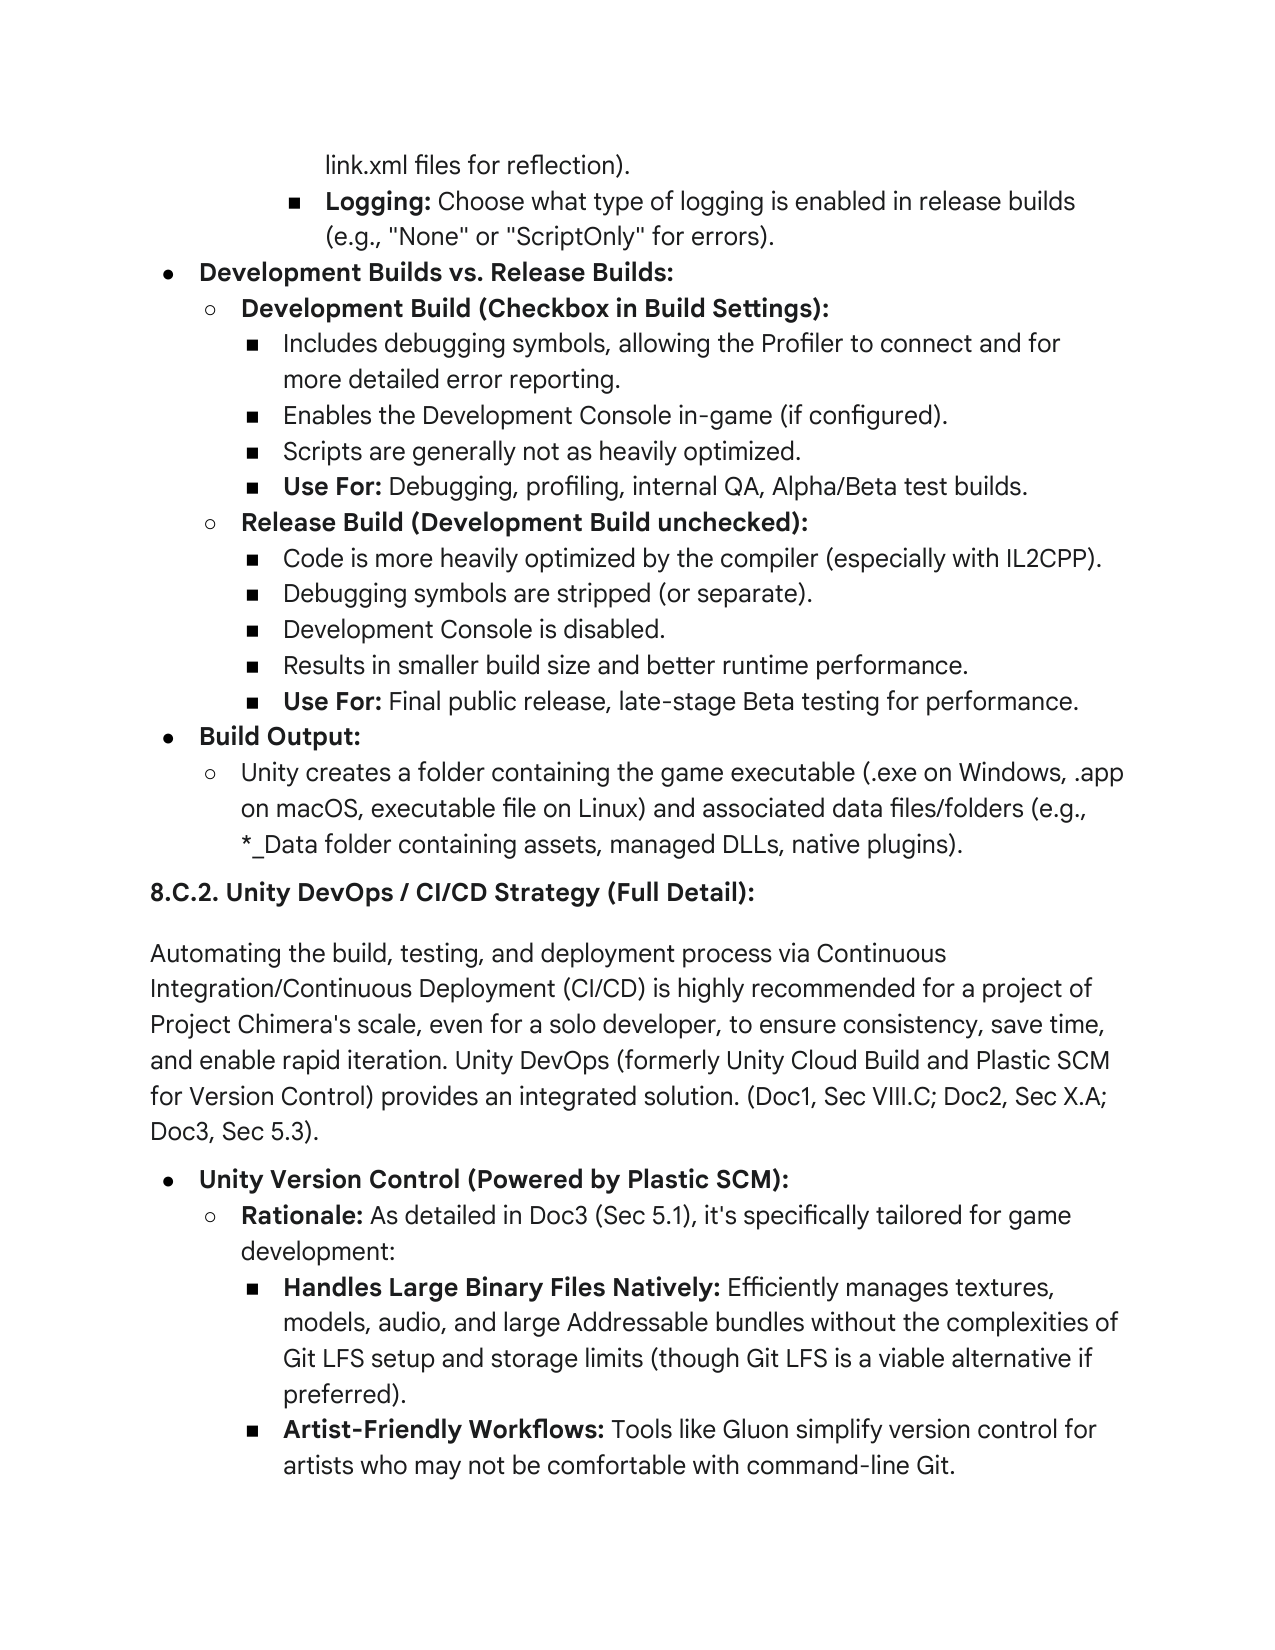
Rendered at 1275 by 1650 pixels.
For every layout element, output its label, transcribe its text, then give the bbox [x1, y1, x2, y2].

list Logging: Choose what type of logging is enabled in release builds (e.g., "None" or "ScriptOnly" for errors). [287, 186, 1125, 253]
list Development Console is disabled. [245, 614, 1125, 646]
list Unity creates a folder containing the game executable (.exe on Windows, .app on macOS, executable file on Linux) and associated data files/folders (e.g., *_Data folder containing assets, managed DLLs, native plugins). [203, 757, 1125, 860]
list Unity Version Control (Powered by Plastic SCM): [161, 1165, 1125, 1196]
list Development Build (Checkbox in Build Settings): [203, 293, 1125, 324]
list Debugging symbols are stripped (or separate). [245, 579, 1125, 610]
text 8.C.2. Unity DevOps / CI/CD Strategy (Full Detail): [150, 877, 1125, 908]
text Automating the build, testing, and deployment process via Continuous Integration/Continuous Deployment (CI/CD) is highly recommended for a project of Project Chimera's scale, even for a solo developer, to ensure consistency, save time, and enable rapid iteration. Unity DevOps (formerly Unity Cloud Build and Plastic SCM for Version Control) provides an integrated solution. (Doc1, Sec VIII.C; Doc2, Sec X.A; Doc3, Sec 5.3). [150, 938, 1125, 1148]
list Release Build (Development Build unchecked): [203, 507, 1125, 539]
list Rationale: As detailed in Doc3 (Sec 5.1), it's specifically tailored for game development: [203, 1200, 1125, 1267]
list Use For: Debugging, profiling, internal QA, Alpha/Beta test builds. [245, 472, 1125, 503]
list Build Output: [161, 722, 1125, 753]
list Scripts are generally not as heavily optimized. [245, 436, 1125, 467]
list Code is more heavily optimized by the compiler (especially with IL2CPP). [245, 543, 1125, 574]
list Includes debugging symbols, allowing the Profiler to connect and for more detailed error reporting. [245, 329, 1125, 396]
list Development Builds vs. Release Builds: [161, 257, 1125, 288]
list Enables the Development Console in-game (if configured). [245, 400, 1125, 431]
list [287, 150, 1125, 181]
list Artist-Friendly Workflows: Tools like Gluon simplify version control for artists who may not be comfortable with command-line Git. [245, 1415, 1125, 1482]
list Results in smaller build size and better runtime performance. [245, 650, 1125, 682]
list Handles Large Binary Files Natively: Efficiently manages textures, models, audio, and large Addressable bundles without the complexities of Git LFS setup and storage limits (though Git LFS is a viable alternative if preferred). [245, 1272, 1125, 1410]
list Use For: Final public release, late-stage Beta testing for performance. [245, 686, 1125, 717]
